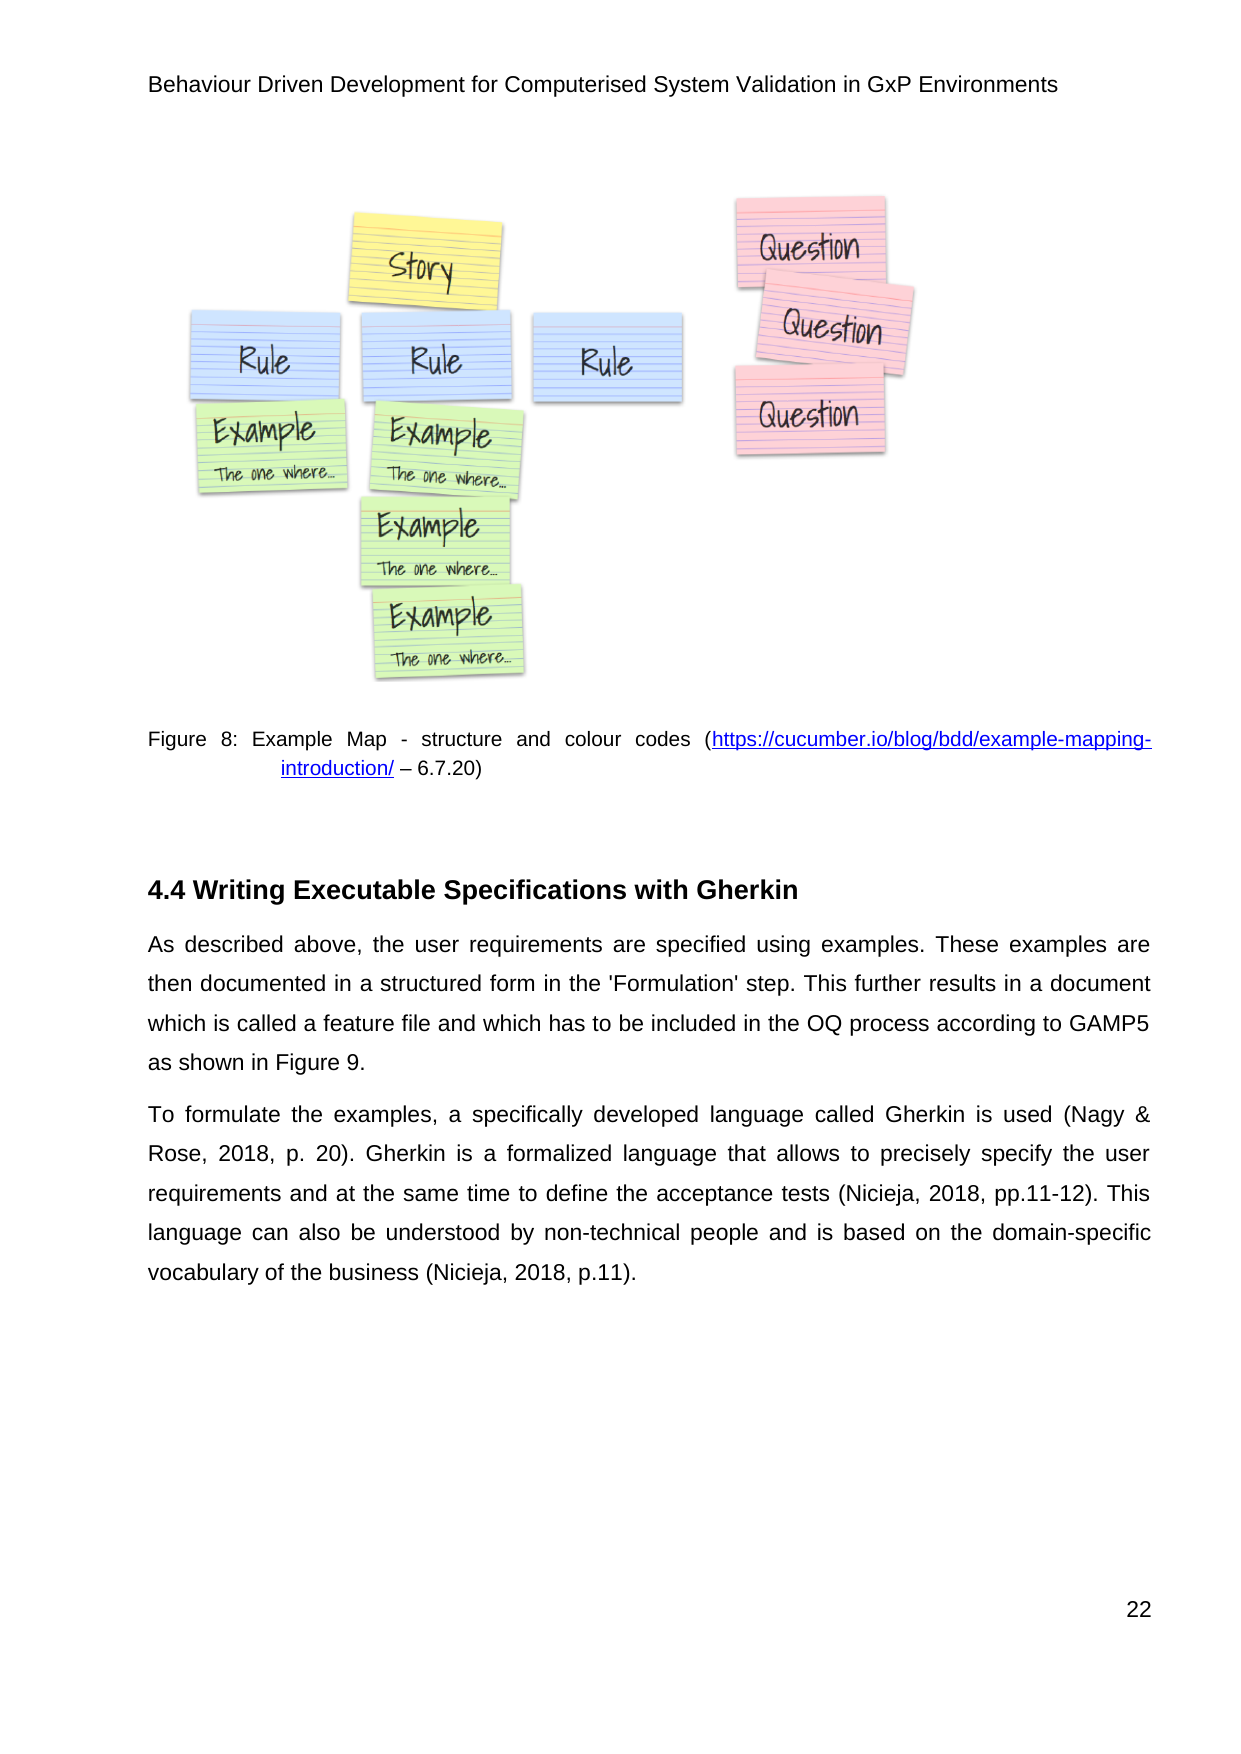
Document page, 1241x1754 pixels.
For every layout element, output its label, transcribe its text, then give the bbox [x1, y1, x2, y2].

text To formulate the examples, a specifically developed language called Gherkin is used (Nagy & Rose, 2018, p. 20). Gherkin is a formalized language that allows to precisely specify the user requirements and at the same time to define the acceptance tests (Nicieja, 2018, pp.11-12). This language can also be understood by non-technical people and is based on the domain-specific vocabulary of the business (Nicieja, 2018, p.11). [148, 1101, 1152, 1285]
picture [147, 177, 955, 698]
text As described above, the user requirements are specified using examples. These examples are then documented in a structured form in the 'Formulation' step. This further results in a document which is called a feature file and which has to be included in the OQ process according to GAMP5 as shown in Figure 9. [148, 931, 1152, 1075]
subtitle Writing Executable Specifications with Gherkin [148, 874, 1152, 906]
text Figure 8: Example Map - structure and colour codes (https://cucumber.io/blog/bdd/example-mapping-introduction/ – 6.7.20) [148, 723, 1152, 781]
